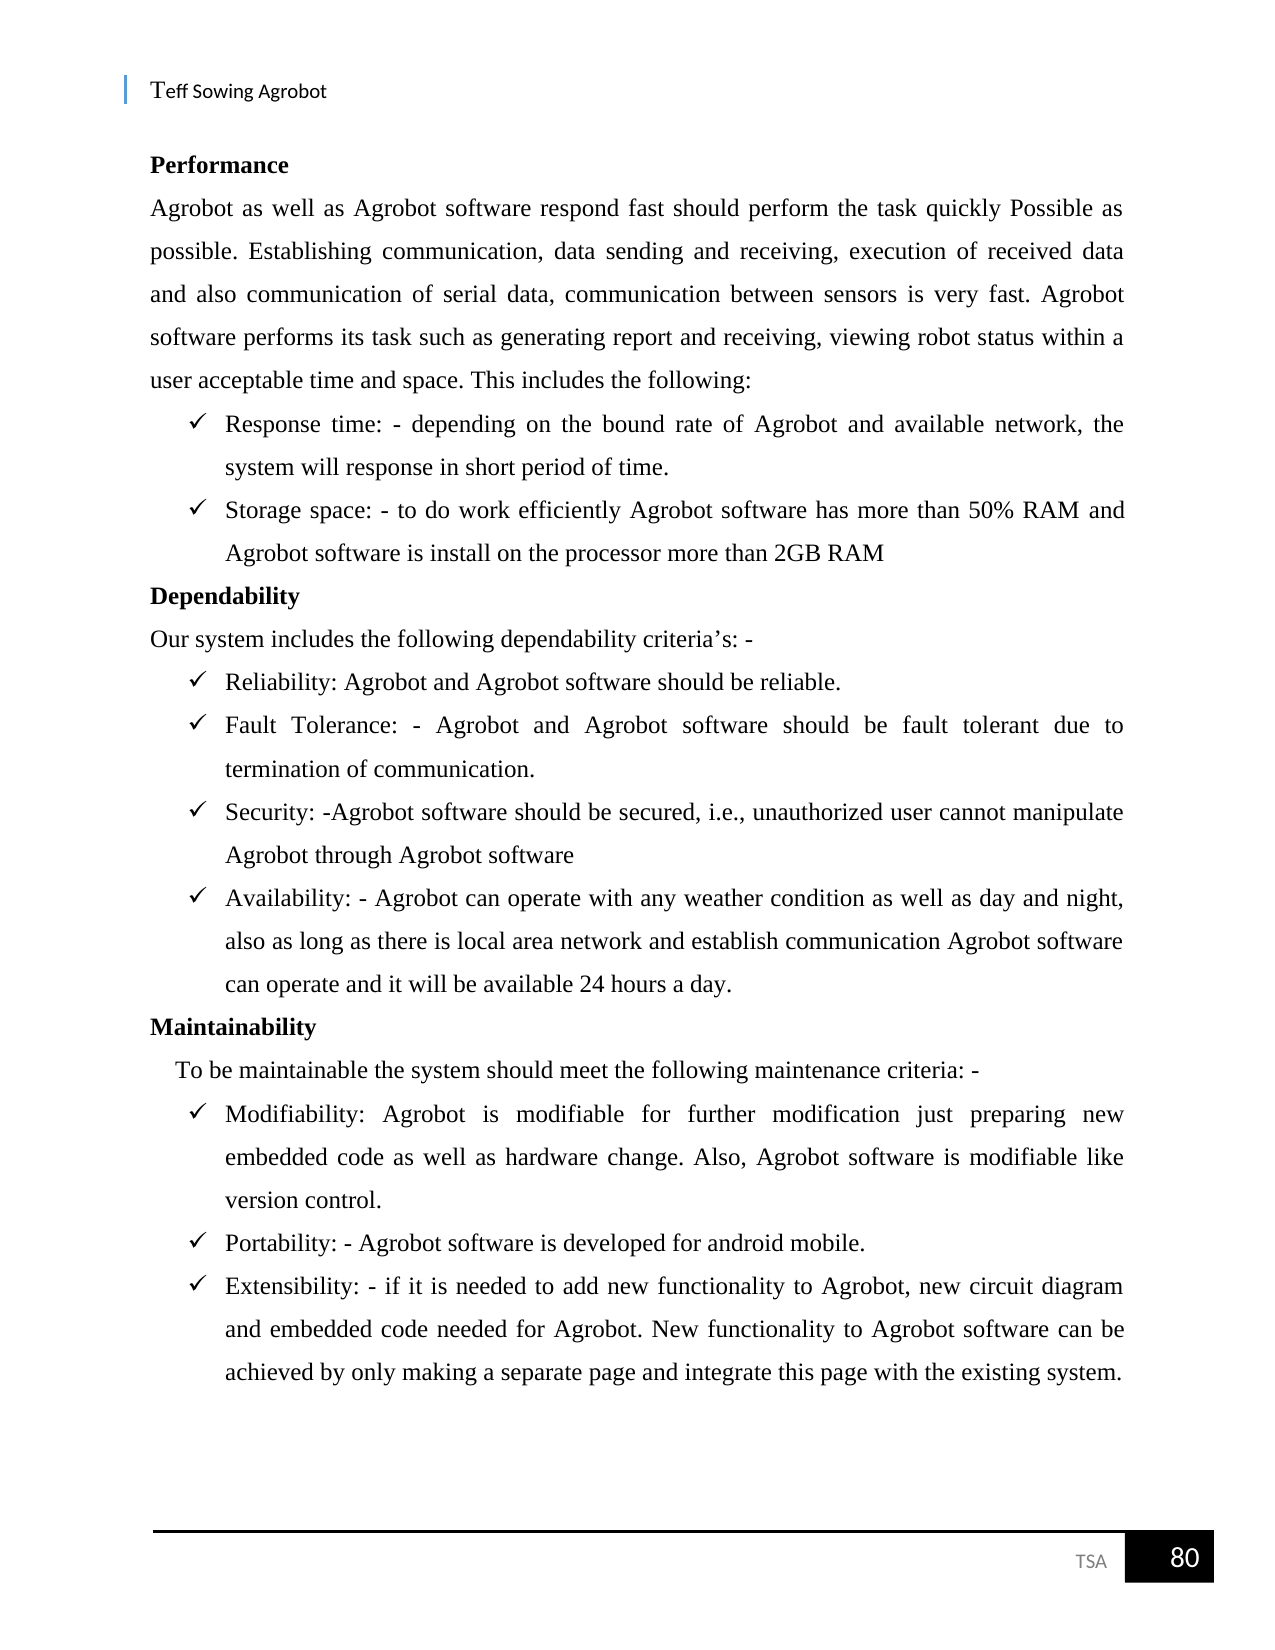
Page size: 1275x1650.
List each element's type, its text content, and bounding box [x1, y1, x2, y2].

list Reliability: Agrobot and Agrobot software should be reliable. [187, 667, 1125, 696]
list Fault Tolerance: - Agrobot and Agrobot software should be fault tolerant due to termination of communication. [187, 711, 1125, 782]
list Modifiability: Agrobot is modifiable for further modification just preparing new embedded code as well as hardware change. Also, Agrobot software is modifiable like version control. [187, 1099, 1125, 1214]
list Response time: - depending on the bound rate of Agrobot and available network, the system will response in short period of time. [187, 409, 1125, 481]
text Performance [150, 150, 1125, 179]
text Agrobot as well as Agrobot software respond fast should perform the task quickly Possible as possible. Establishing communication, data sending and receiving, execution of received data and also communication of serial data, communication between sensors is very fast. Agrobot software performs its task such as generating report and receiving, viewing robot status within a user acceptable time and space. This includes the following: [150, 193, 1125, 394]
text Our system includes the following dependability criteria’s: - [150, 624, 1125, 653]
list To be maintainable the system should meet the following maintenance criteria: - [150, 1056, 1125, 1084]
list Availability: - Agrobot can operate with any weather condition as well as day and night, also as long as there is local area network and establish communication Agrobot software can operate and it will be available 24 hours a day. [187, 883, 1125, 998]
list Security: -Agrobot software should be secured, i.e., unauthorized user cannot manipulate Agrobot through Agrobot software [187, 797, 1125, 869]
list Extensibility: - if it is needed to add new functionality to Agrobot, new circuit diagram and embedded code needed for Agrobot. New functionality to Agrobot software can be achieved by only making a separate page and integrate this page with the existing system. [187, 1271, 1125, 1386]
list Portability: - Agrobot software is developed for android mobile. [187, 1228, 1125, 1257]
list Storage space: - to do work efficiently Agrobot software has more than 50% RAM and Agrobot software is install on the processor more than 2GB RAM [187, 495, 1125, 567]
text Dependability [150, 581, 1125, 610]
text Maintainability [150, 1012, 1125, 1041]
